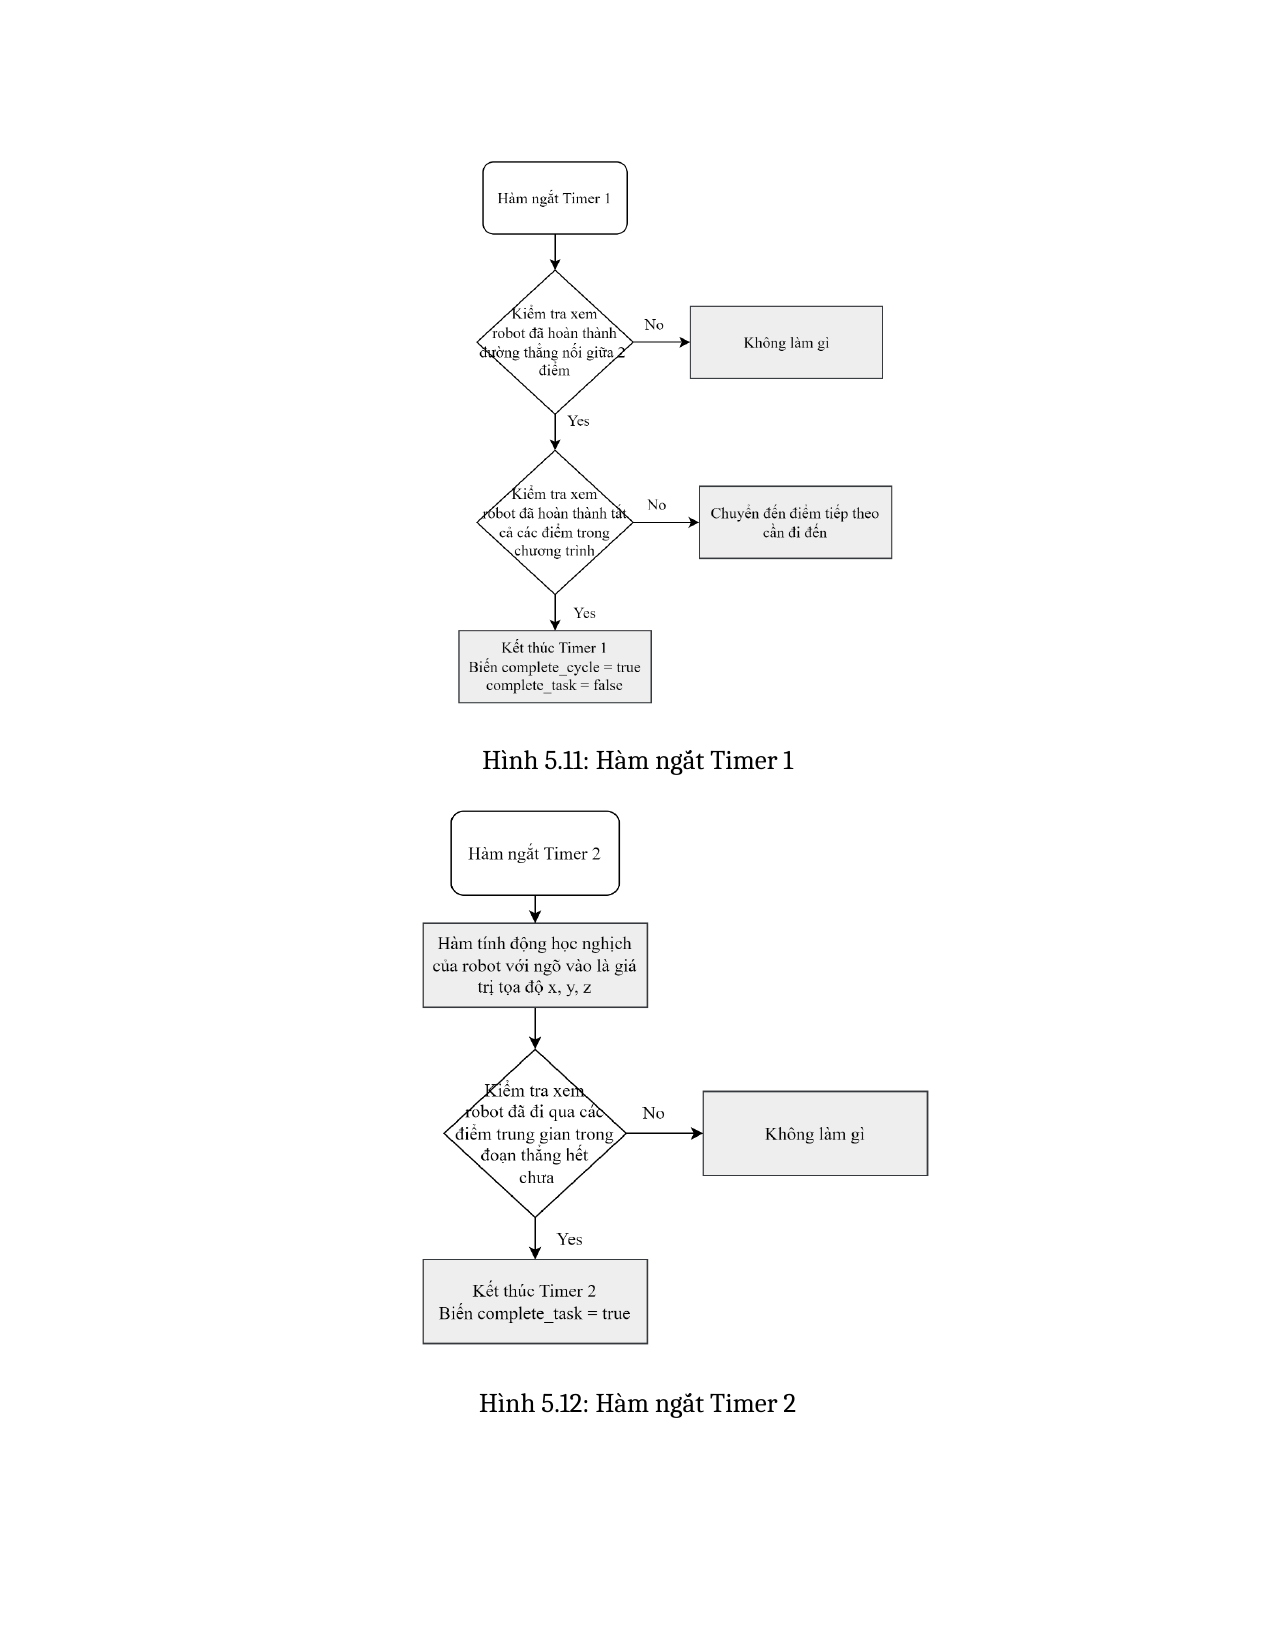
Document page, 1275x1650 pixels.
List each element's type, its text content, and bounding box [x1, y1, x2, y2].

picture [446, 150, 904, 715]
text Hình 5.11: Hàm ngắt Timer 1 [150, 745, 1125, 776]
picture [408, 796, 942, 1358]
text Hình 5.12: Hàm ngắt Timer 2 [150, 1388, 1125, 1419]
